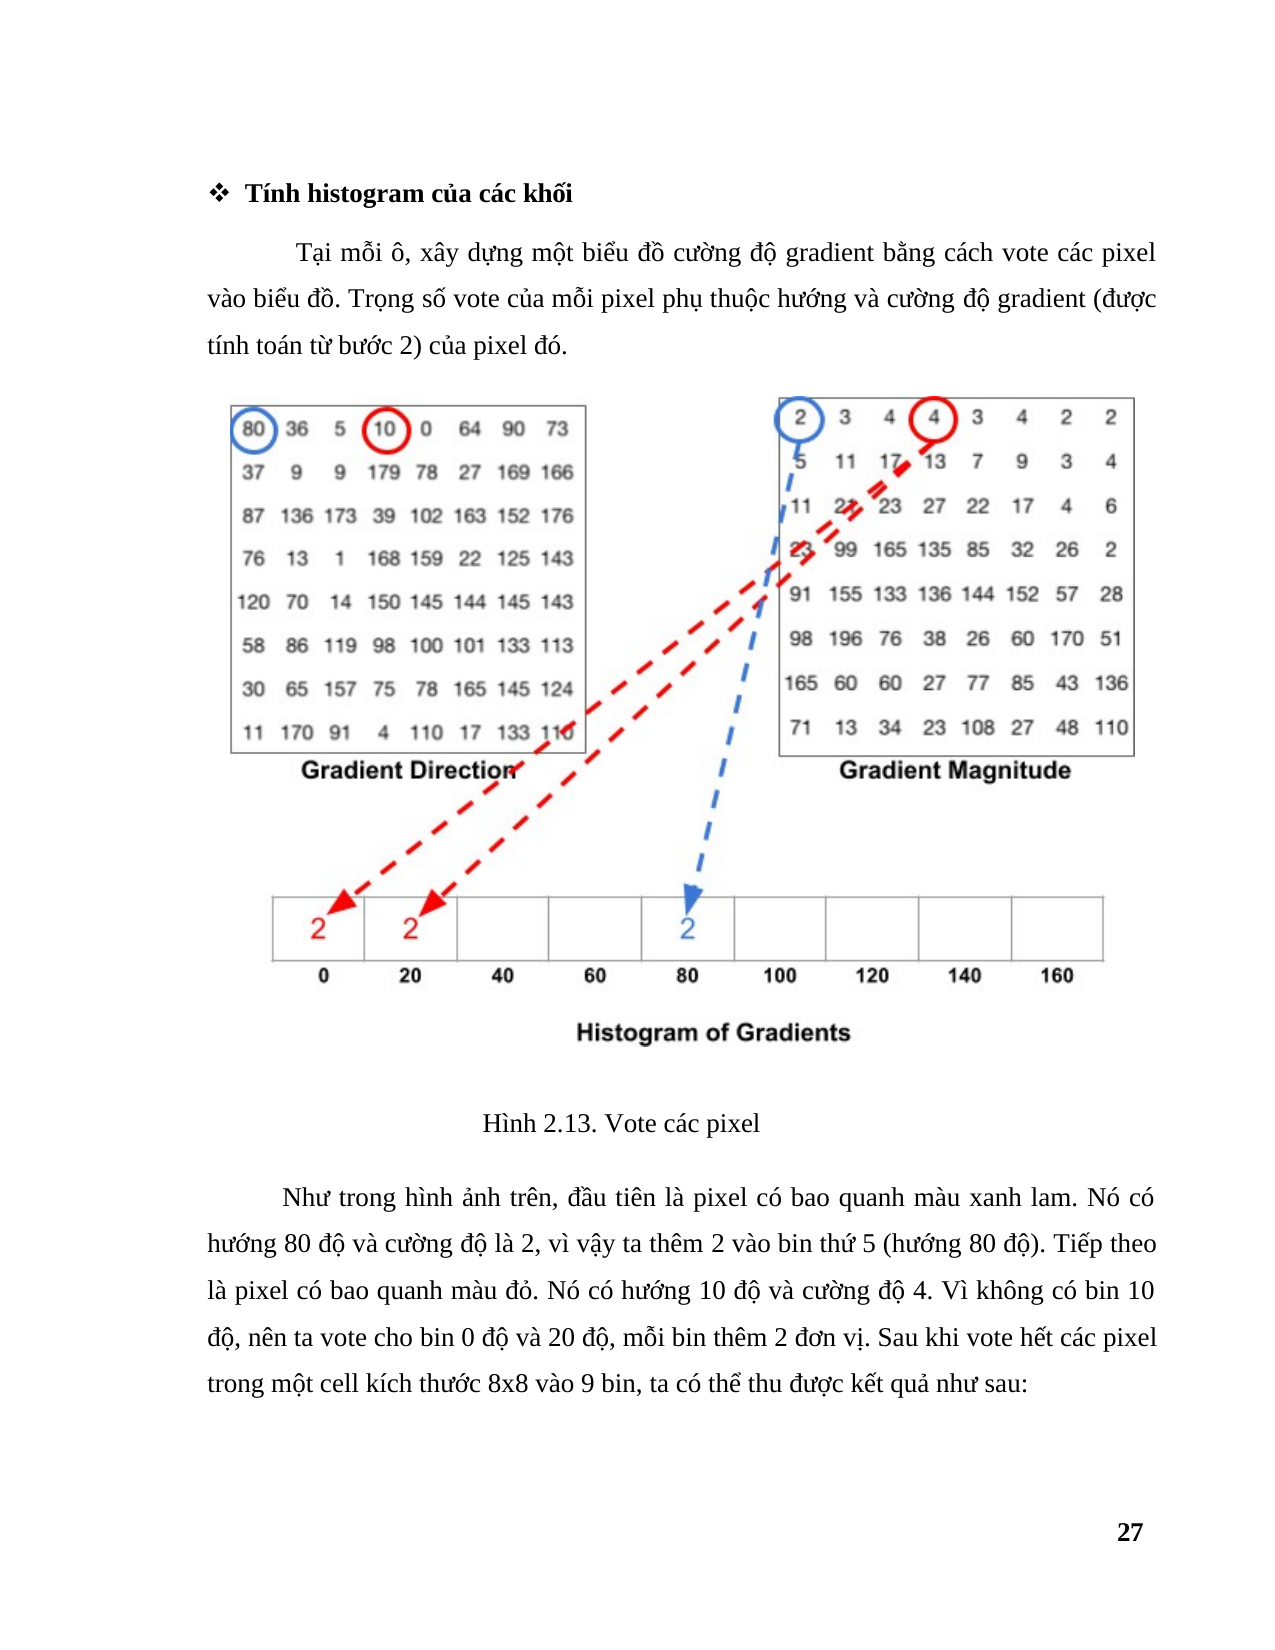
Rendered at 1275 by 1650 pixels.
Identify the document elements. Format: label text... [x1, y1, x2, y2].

picture [230, 396, 1135, 1047]
text Tại mỗi ô, xây dựng một biểu đồ cường độ gradient bằng cách vote các pixel vào biểu đồ. Trọng số vote của mỗi pixel phụ thuộc hướng và cường độ gradient (được tính toán từ bước 2) của pixel đó. [207, 236, 1157, 360]
subtitle Tính histogram của các khối [207, 177, 1244, 208]
text Như trong hình ảnh trên, đầu tiên là pixel có bao quanh màu xanh lam. Nó có hướng 80 độ và cường độ là 2, vì vậy ta thêm 2 vào bin thứ 5 (hướng 80 độ). Tiếp theo là pixel có bao quanh màu đỏ. Nó có hướng 10 độ và cường độ 4. Vì không có bin 10 độ, nên ta vote cho bin 0 độ và 20 độ, mỗi bin thêm 2 đơn vị. Sau khi vote hết các pixel trong một cell kích thước 8x8 vào 9 bin, ta có thể thu được kết quả như sau: [207, 1181, 1157, 1398]
text Hình 2.13. Vote các pixel [282, 1107, 894, 1138]
